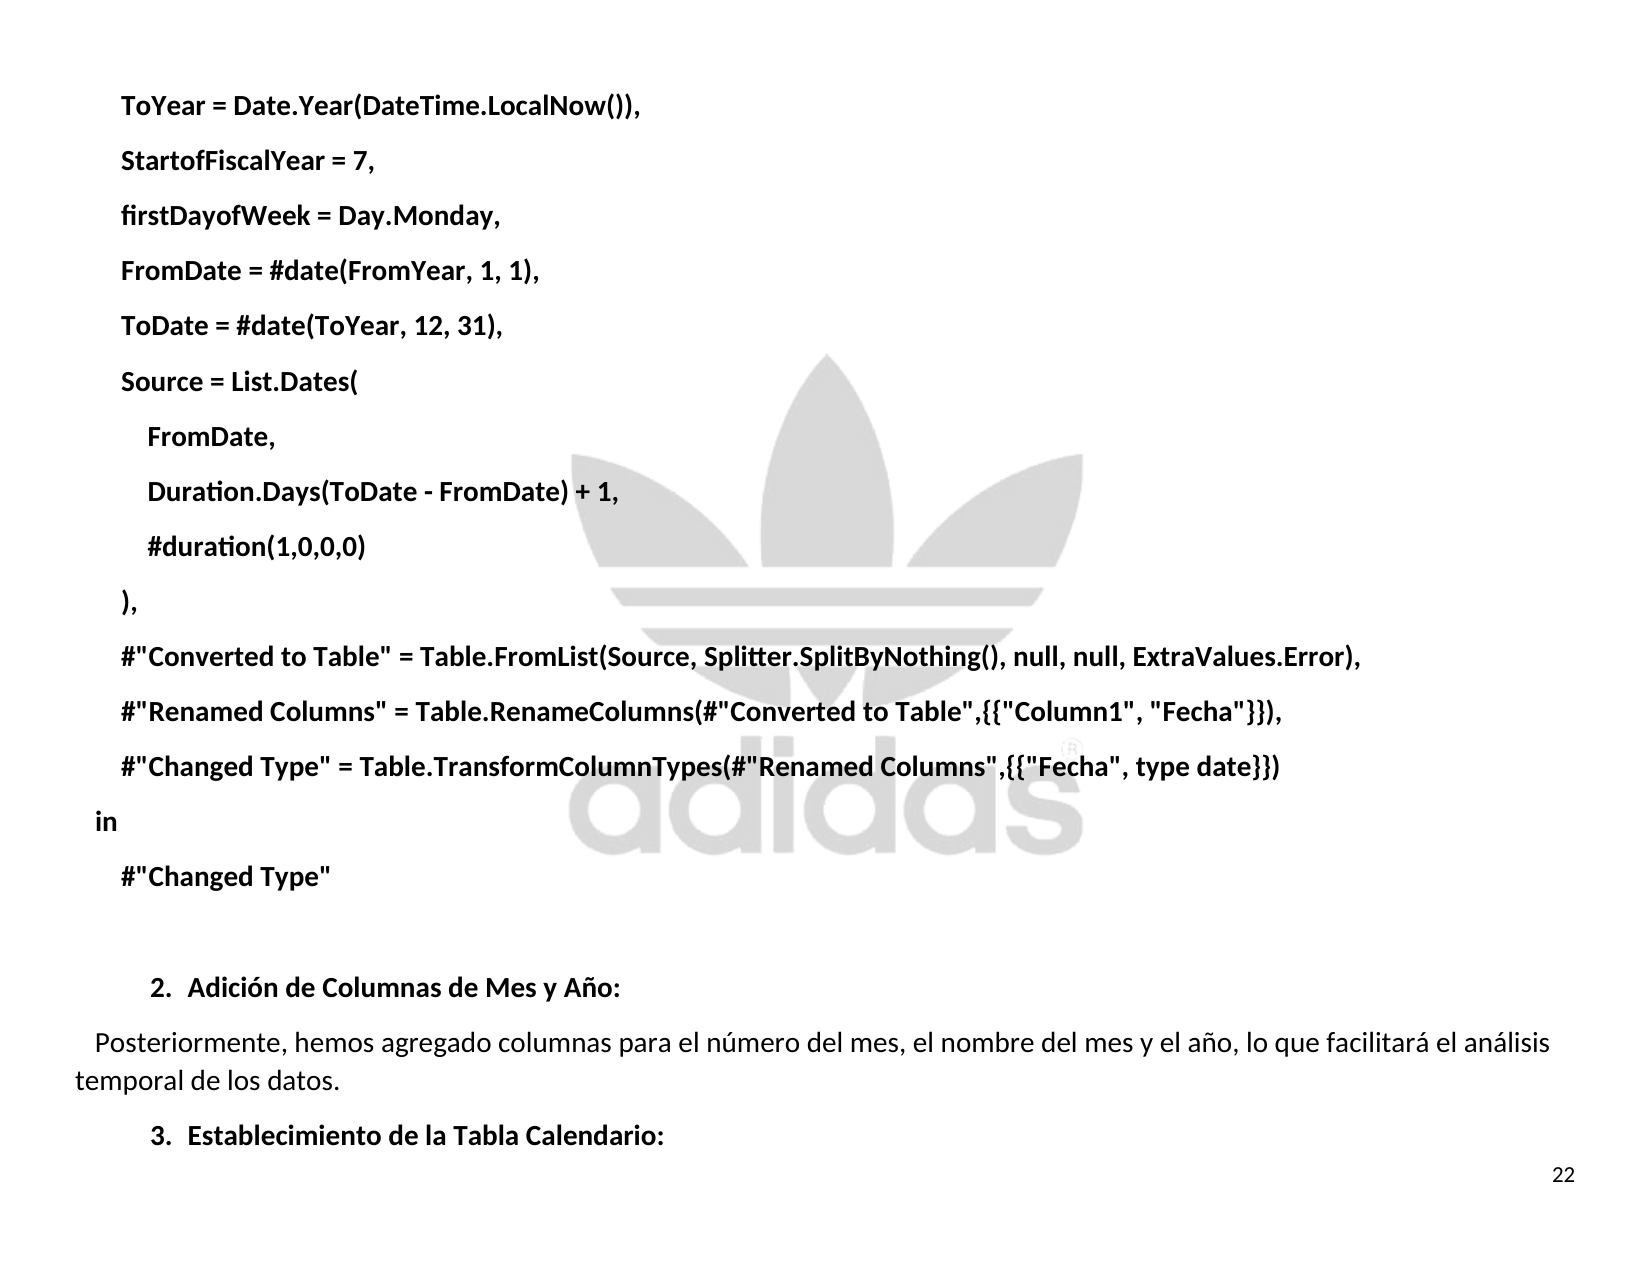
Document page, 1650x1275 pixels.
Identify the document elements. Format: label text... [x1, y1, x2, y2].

text Source = List.Dates( [75, 363, 1575, 398]
text #"Changed Type" = Table.TransformColumnTypes(#"Renamed Columns",{{"Fecha", type date}}) [75, 748, 1575, 784]
text firstDayofWeek = Day.Monday, [75, 197, 1575, 233]
text FromDate, [75, 418, 1575, 453]
text in [75, 803, 1575, 839]
text ToDate = #date(ToYear, 12, 31), [75, 307, 1575, 343]
list Establecimiento de la Tabla Calendario: [150, 1117, 1575, 1153]
text Duration.Days(ToDate - FromDate) + 1, [75, 473, 1575, 508]
list Adición de Columnas de Mes y Año: [150, 969, 1575, 1004]
text Posteriormente, hemos agregado columnas para el número del mes, el nombre del mes y el año, lo que facilitará el análisis temporal de los datos. [75, 1024, 1575, 1098]
text #"Converted to Table" = Table.FromList(Source, Splitter.SplitByNothing(), null, null, ExtraValues.Error), [75, 638, 1575, 674]
text #duration(1,0,0,0) [75, 528, 1575, 563]
text #"Changed Type" [75, 858, 1575, 894]
text StartofFiscalYear = 7, [75, 142, 1575, 178]
text ), [75, 583, 1575, 619]
text ToYear = Date.Year(DateTime.LocalNow()), [75, 87, 1575, 123]
text #"Renamed Columns" = Table.RenameColumns(#"Converted to Table",{{"Column1", "Fecha"}}), [75, 693, 1575, 729]
text FromDate = #date(FromYear, 1, 1), [75, 252, 1575, 288]
